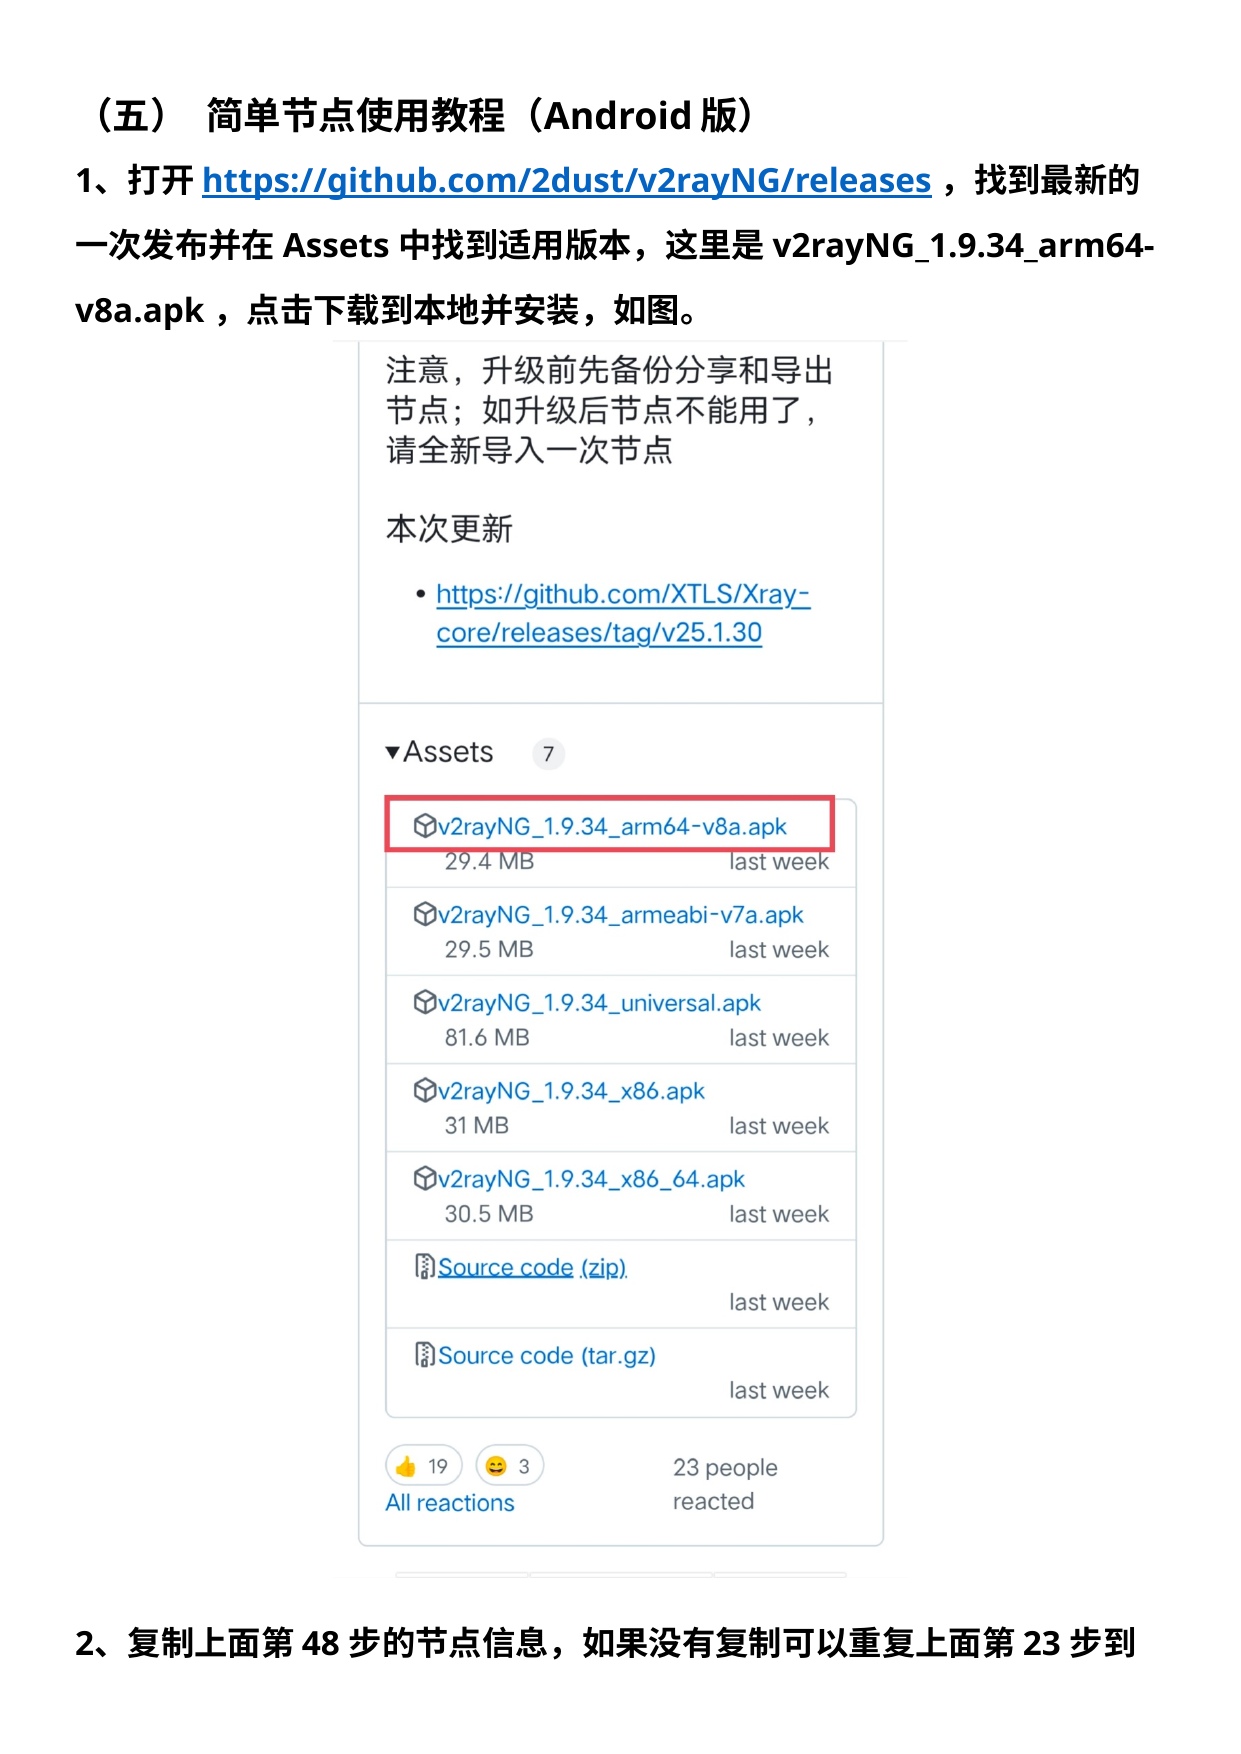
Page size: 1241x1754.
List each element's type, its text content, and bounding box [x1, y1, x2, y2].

text 1、打开 https://github.com/2dust/v2rayNG/releases ，找到最新的一次发布并在 Assets 中找到适用版本，这里是 v2rayNG_1.9.34_arm64-v8a.apk ，点击下载到本地并安装，如图。 [75, 146, 1165, 341]
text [75, 1608, 1165, 1673]
picture [332, 340, 908, 1578]
list 简单节点使用教程（Android版） [75, 81, 1165, 146]
